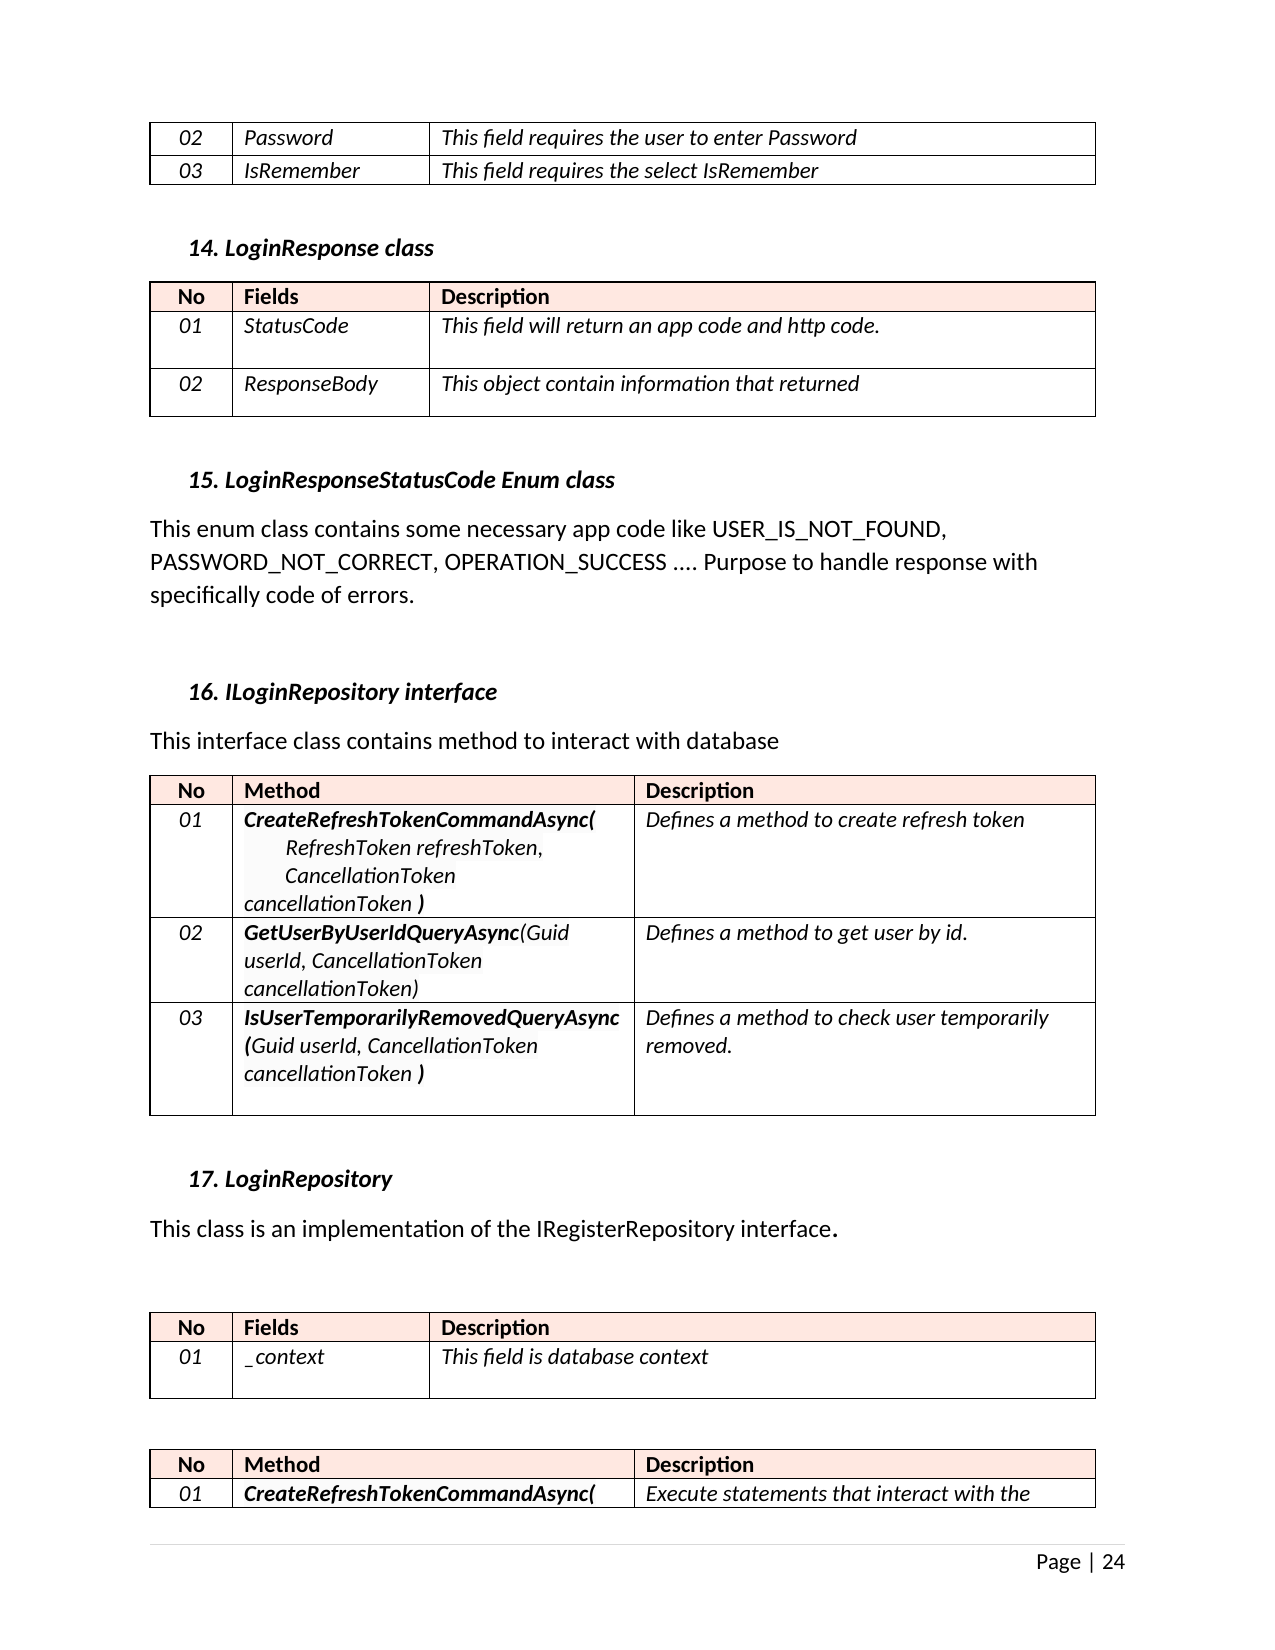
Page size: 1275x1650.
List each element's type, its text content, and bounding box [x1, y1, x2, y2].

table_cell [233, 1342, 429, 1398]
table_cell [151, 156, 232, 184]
text This interface class contains method to interact with database [150, 725, 1125, 756]
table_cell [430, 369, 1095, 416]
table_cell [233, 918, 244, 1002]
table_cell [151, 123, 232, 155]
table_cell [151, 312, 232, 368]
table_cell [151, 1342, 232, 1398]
list ILoginRepository interface [187, 676, 1125, 706]
text This enum class contains some necessary app code like USER_IS_NOT_FOUND, PASSWORD_NOT_CORRECT, OPERATION_SUCCESS .... Purpose to handle response with specifically code of errors. [150, 513, 1125, 610]
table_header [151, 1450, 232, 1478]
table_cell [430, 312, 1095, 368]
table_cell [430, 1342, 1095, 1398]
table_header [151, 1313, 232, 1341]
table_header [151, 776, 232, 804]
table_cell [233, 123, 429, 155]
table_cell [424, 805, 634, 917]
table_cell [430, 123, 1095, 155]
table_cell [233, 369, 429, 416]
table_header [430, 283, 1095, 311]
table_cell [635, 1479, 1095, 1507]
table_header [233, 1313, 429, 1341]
list LoginResponseStatusCode Enum class [187, 464, 1125, 494]
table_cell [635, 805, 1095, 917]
text This class is an implementation of the IRegisterRepository interface. [150, 1213, 1125, 1243]
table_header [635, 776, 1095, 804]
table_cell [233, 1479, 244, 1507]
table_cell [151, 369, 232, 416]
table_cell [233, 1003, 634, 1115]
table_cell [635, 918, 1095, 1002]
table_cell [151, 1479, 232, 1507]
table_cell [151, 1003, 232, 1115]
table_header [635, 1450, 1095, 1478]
list LoginResponse class [187, 232, 1125, 262]
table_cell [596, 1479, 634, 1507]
list LoginRepository [187, 1163, 1125, 1194]
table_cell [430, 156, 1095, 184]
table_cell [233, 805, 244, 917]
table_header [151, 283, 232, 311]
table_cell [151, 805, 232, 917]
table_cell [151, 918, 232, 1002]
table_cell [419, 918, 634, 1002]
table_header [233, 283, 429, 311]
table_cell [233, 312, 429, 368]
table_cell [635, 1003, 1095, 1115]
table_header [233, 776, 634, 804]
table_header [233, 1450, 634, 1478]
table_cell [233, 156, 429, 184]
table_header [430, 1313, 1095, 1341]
